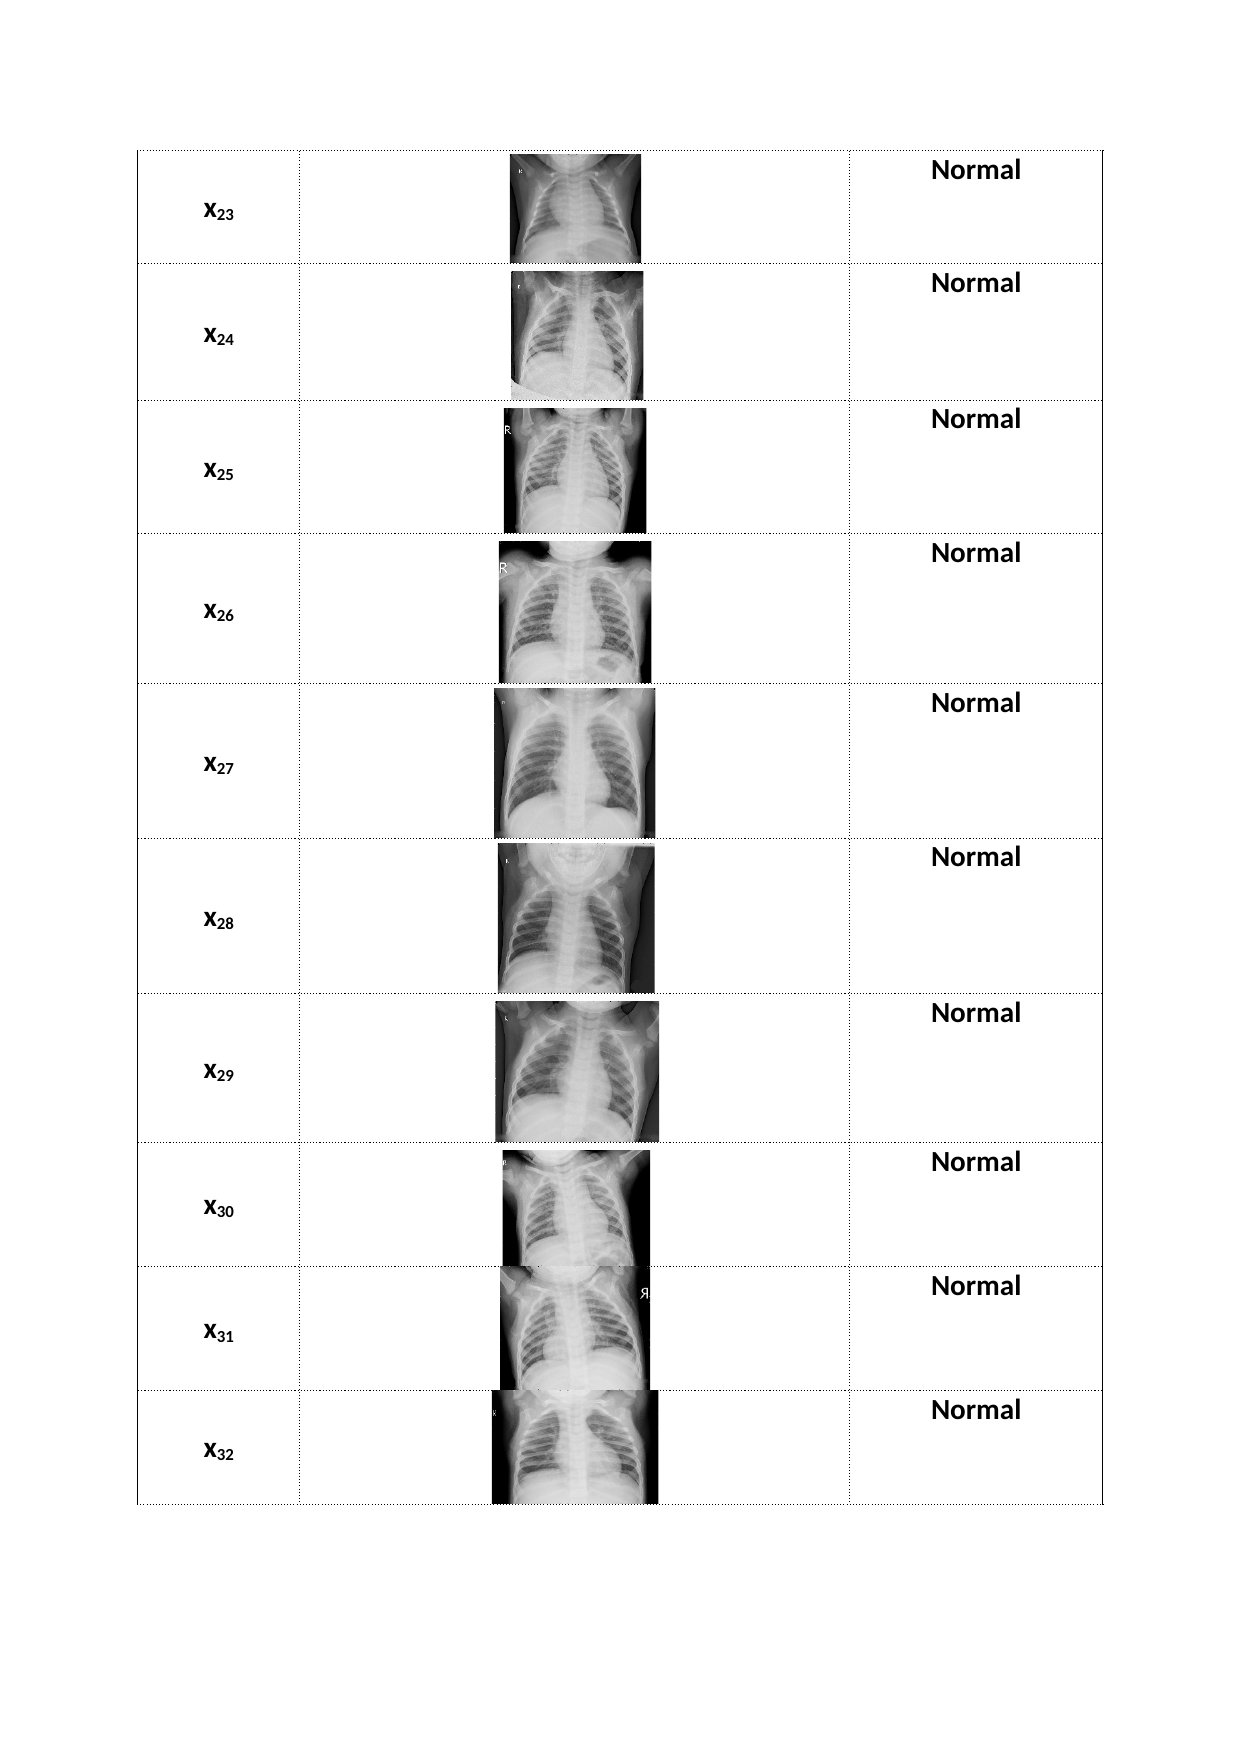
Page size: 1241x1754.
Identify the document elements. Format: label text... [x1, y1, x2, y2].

table_cell [299, 838, 849, 993]
picture [498, 541, 652, 683]
table_cell Normal [849, 1266, 1102, 1390]
picture [495, 1001, 660, 1142]
picture [509, 154, 642, 263]
table_cell Normal [849, 150, 1102, 263]
table_cell [659, 1390, 849, 1504]
table_cell x31 [138, 1266, 299, 1390]
table_cell Normal [849, 993, 1102, 1142]
table_cell x23 [138, 150, 299, 263]
table_cell x25 [138, 400, 299, 533]
table_cell [299, 263, 849, 399]
table_cell [650, 1266, 849, 1390]
table_cell Normal [849, 533, 1102, 683]
table_cell [299, 683, 849, 837]
picture [491, 1150, 659, 1504]
picture [497, 843, 655, 993]
table_cell x26 [138, 533, 299, 683]
picture [511, 271, 644, 400]
table_cell Normal [849, 263, 1102, 399]
table_cell x32 [138, 1390, 299, 1504]
table_cell [299, 1266, 500, 1390]
picture [503, 408, 647, 533]
table_cell x28 [138, 838, 299, 993]
table_cell x27 [138, 683, 299, 837]
table_cell [299, 1142, 849, 1266]
table_cell x29 [138, 993, 299, 1142]
table_cell x30 [138, 1142, 299, 1266]
table_cell [299, 400, 849, 533]
table_cell Normal [849, 683, 1102, 837]
table_cell [299, 993, 849, 1142]
table_cell Normal [849, 838, 1102, 993]
table_cell [299, 533, 849, 683]
table_cell Normal [849, 400, 1102, 533]
table_cell Normal [849, 1142, 1102, 1266]
table_cell Normal [849, 1390, 1102, 1504]
table_cell x24 [138, 263, 299, 399]
picture [494, 688, 656, 838]
table_cell [299, 1390, 491, 1504]
table_cell [299, 150, 849, 263]
